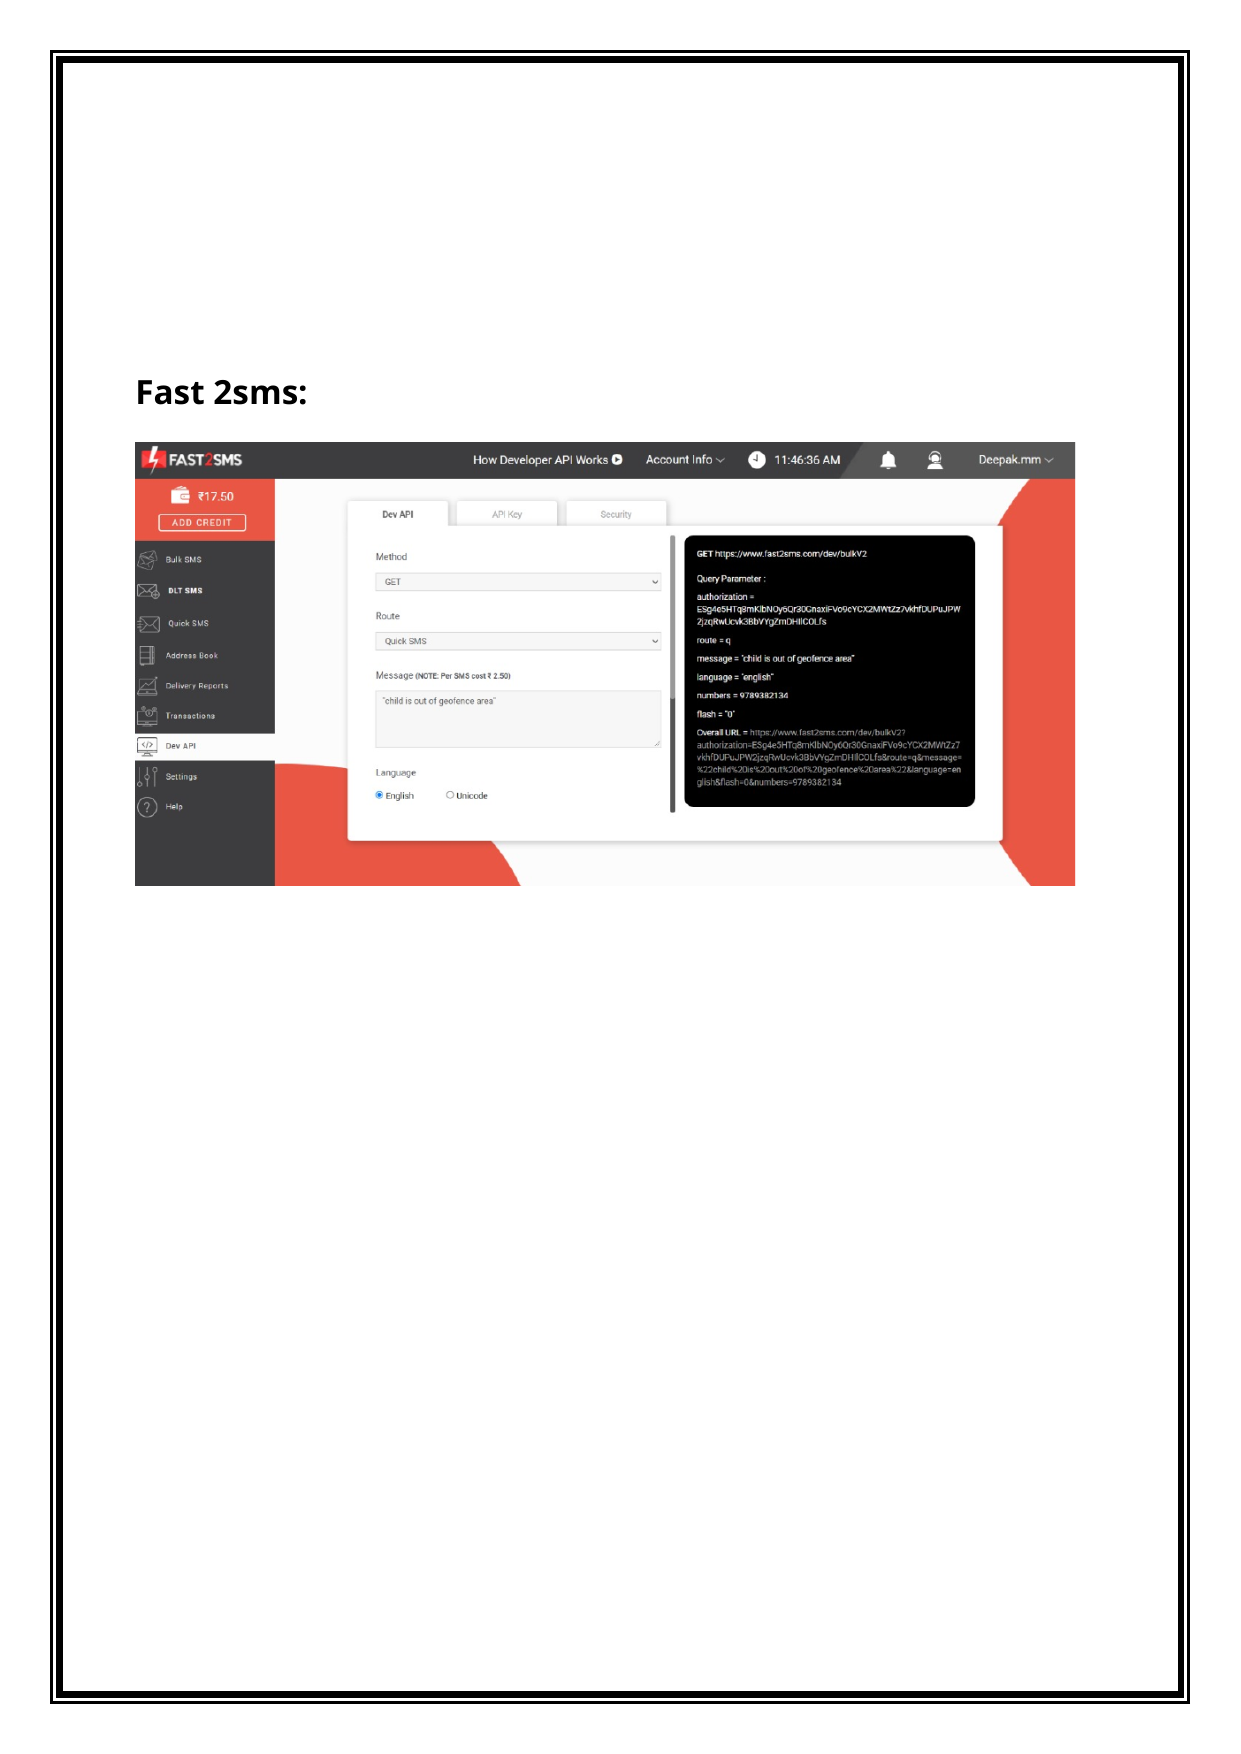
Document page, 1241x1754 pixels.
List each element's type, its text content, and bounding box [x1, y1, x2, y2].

text Fast 2sms: [135, 369, 1110, 414]
picture [135, 442, 1076, 886]
